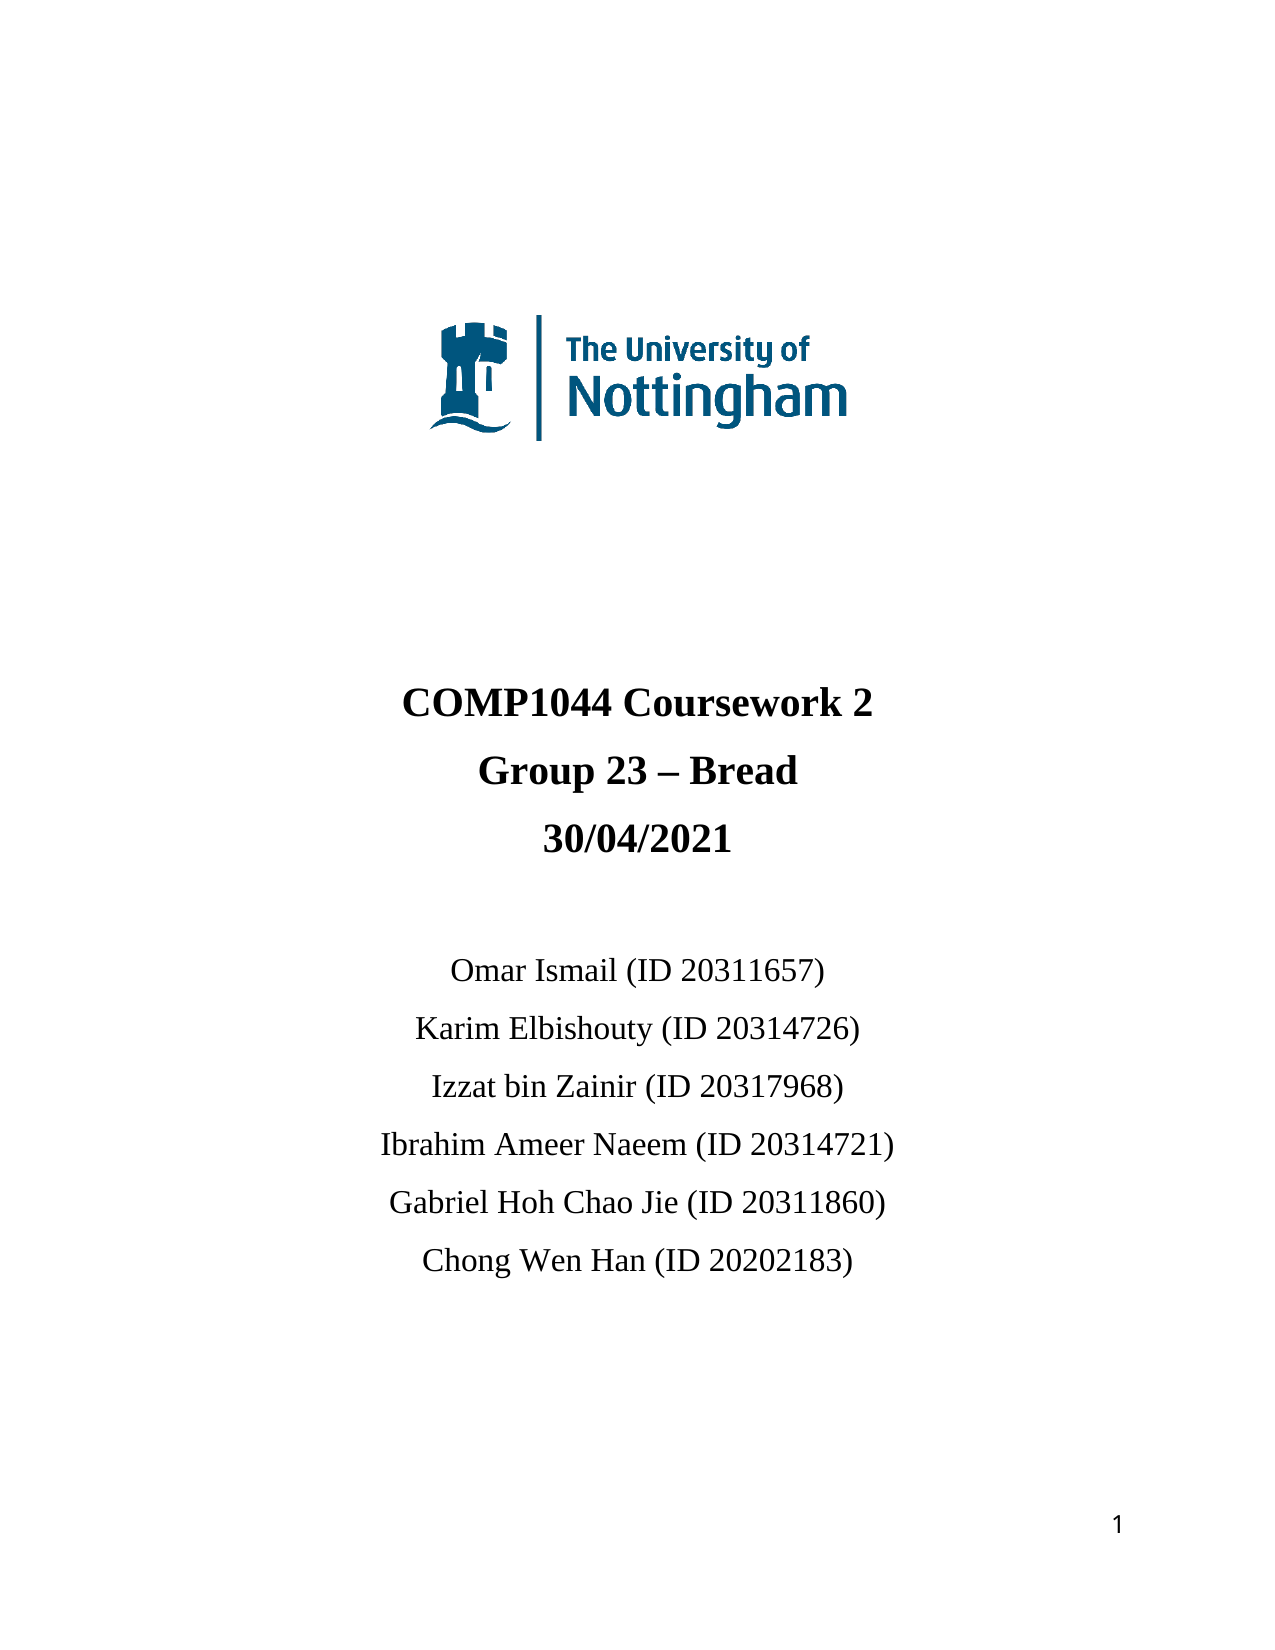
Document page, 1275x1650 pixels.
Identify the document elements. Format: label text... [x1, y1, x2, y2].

text Omar Ismail (ID 20311657) [150, 951, 1125, 989]
text Group 23 – Bread [150, 746, 1125, 793]
text 30/04/2021 [150, 814, 1125, 862]
text Chong Wen Han (ID 20202183) [150, 1241, 1125, 1279]
picture [409, 150, 865, 606]
text Izzat bin Zainir (ID 20317968) [150, 1067, 1125, 1105]
text Karim Elbishouty (ID 20314726) [150, 1009, 1125, 1047]
text Gabriel Hoh Chao Jie (ID 20311860) [150, 1183, 1125, 1221]
text COMP1044 Coursework 2 [150, 677, 1125, 725]
text Ibrahim Ameer Naeem (ID 20314721) [150, 1125, 1125, 1163]
